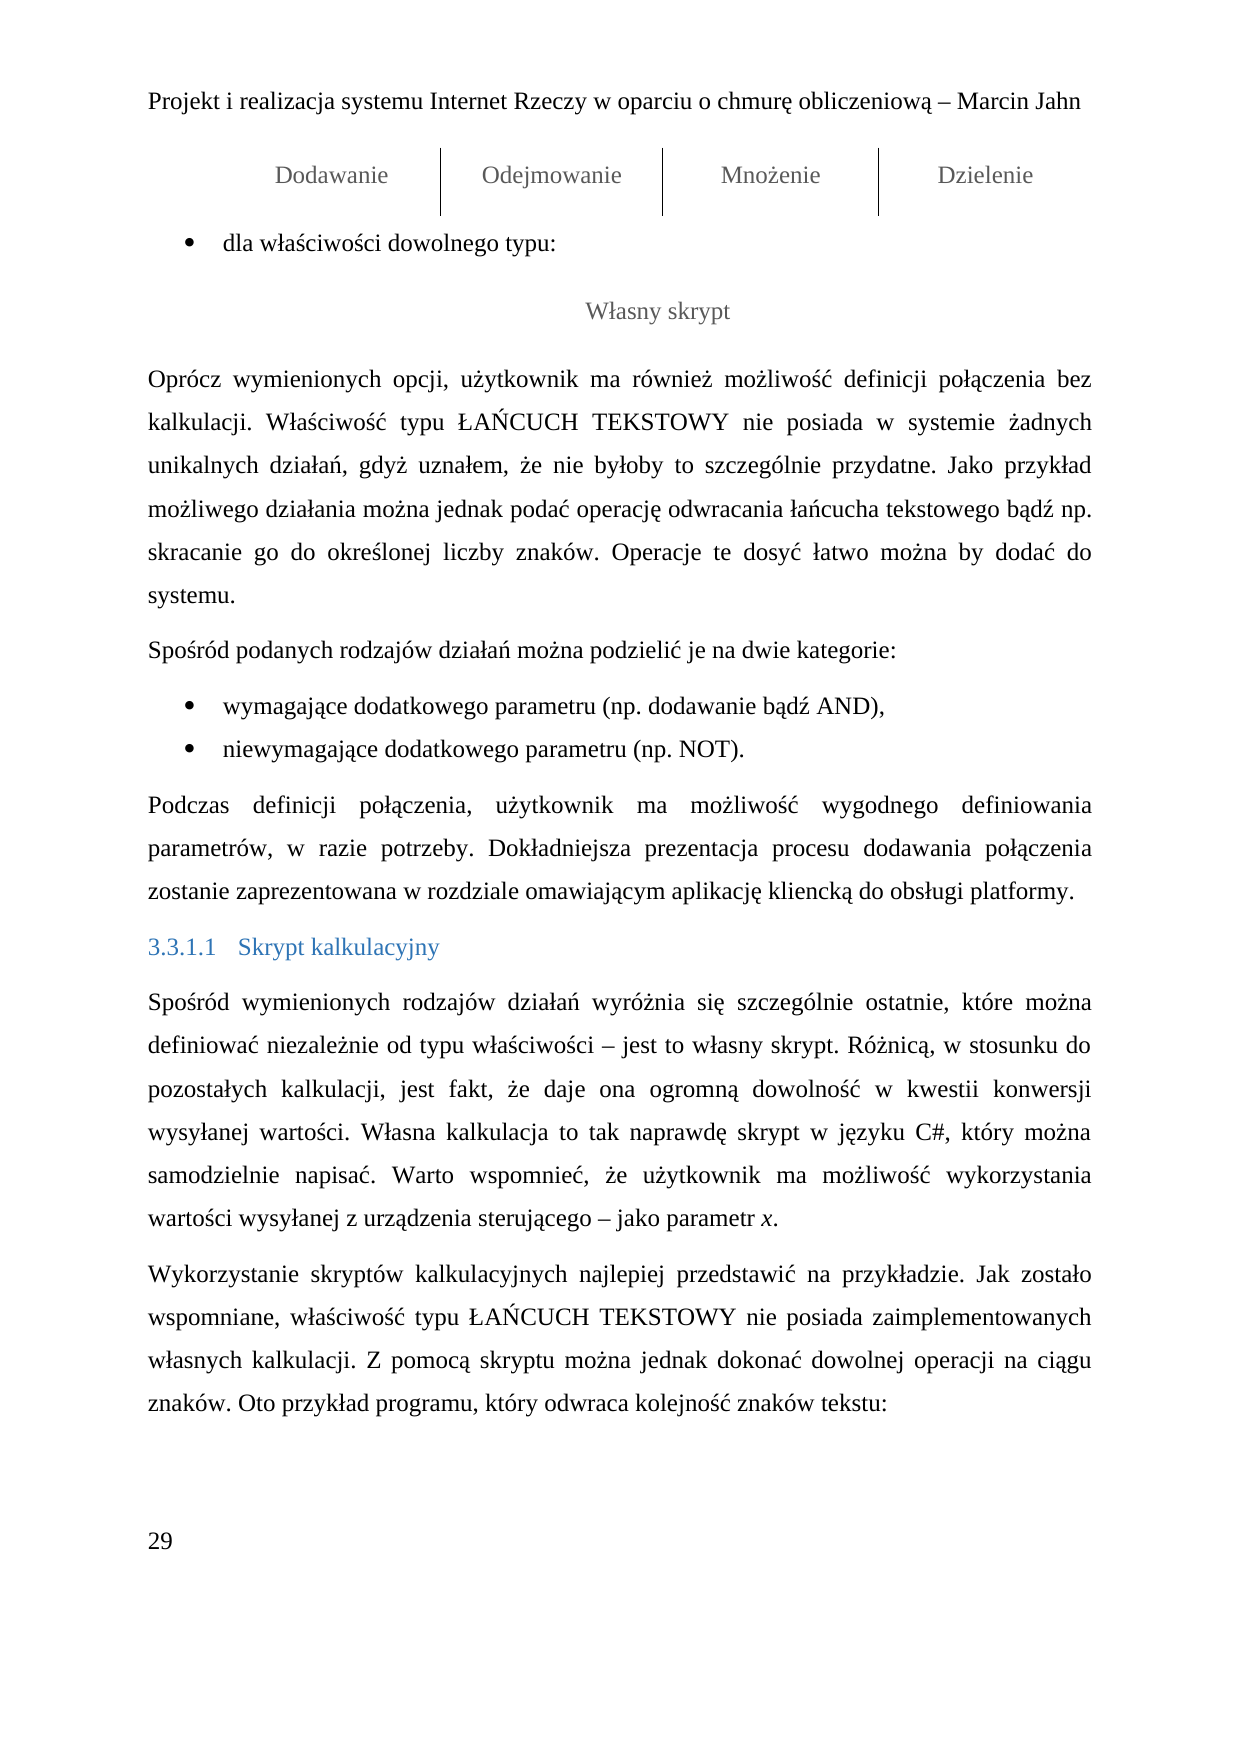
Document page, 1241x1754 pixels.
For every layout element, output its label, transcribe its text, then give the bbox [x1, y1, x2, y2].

text Podczas definicji połączenia, użytkownik ma możliwość wygodnego definiowania parametrów, w razie potrzeby. Dokładniejsza prezentacja procesu dodawania połączenia zostanie zaprezentowana w rozdziale omawiającym aplikację kliencką do obsługi platformy. [148, 790, 1093, 905]
table_header Mnożenie [663, 148, 878, 216]
table_header Własny skrypt [223, 284, 1093, 352]
text Oprócz wymienionych opcji, użytkownik ma również możliwość definicji połączenia bez kalkulacji. Właściwość typu ŁAŃCUCH TEKSTOWY nie posiada w systemie żadnych unikalnych działań, gdyż uznałem, że nie byłoby to szczególnie przydatne. Jako przykład możliwego działania można jednak podać operację odwracania łańcucha tekstowego bądź np. skracanie go do określonej liczby znaków. Operacje te dosyć łatwo można by dodać do systemu. [148, 364, 1093, 609]
table_header Dzielenie [879, 148, 1093, 216]
text Spośród wymienionych rodzajów działań wyróżnia się szczególnie ostatnie, które można definiować niezależnie od typu właściwości – jest to własny skrypt. Różnicą, w stosunku do pozostałych kalkulacji, jest fakt, że daje ona ogromną dowolność w kwestii konwersji wysyłanej wartości. Własna kalkulacja to tak naprawdę skrypt w języku C#, który można samodzielnie napisać. Warto wspomnieć, że użytkownik ma możliwość wykorzystania wartości wysyłanej z urządzenia sterującego – jako parametr x. [148, 987, 1093, 1232]
table_header Odejmowanie [441, 148, 662, 216]
list wymagające dodatkowego parametru (np. dodawanie bądź AND), [185, 691, 1093, 720]
list niewymagające dodatkowego parametru (np. NOT). [185, 734, 1093, 763]
table_header Dodawanie [223, 148, 440, 216]
list dla właściwości dowolnego typu: [185, 228, 1093, 257]
text Spośród podanych rodzajów działań można podzielić je na dwie kategorie: [148, 636, 1093, 664]
subtitle Skrypt kalkulacyjny [148, 932, 1093, 961]
text Wykorzystanie skryptów kalkulacyjnych najlepiej przedstawić na przykładzie. Jak zostało wspomniane, właściwość typu ŁAŃCUCH TEKSTOWY nie posiada zaimplementowanych własnych kalkulacji. Z pomocą skryptu można jednak dokonać dowolnej operacji na ciągu znaków. Oto przykład programu, który odwraca kolejność znaków tekstu: [148, 1259, 1093, 1417]
